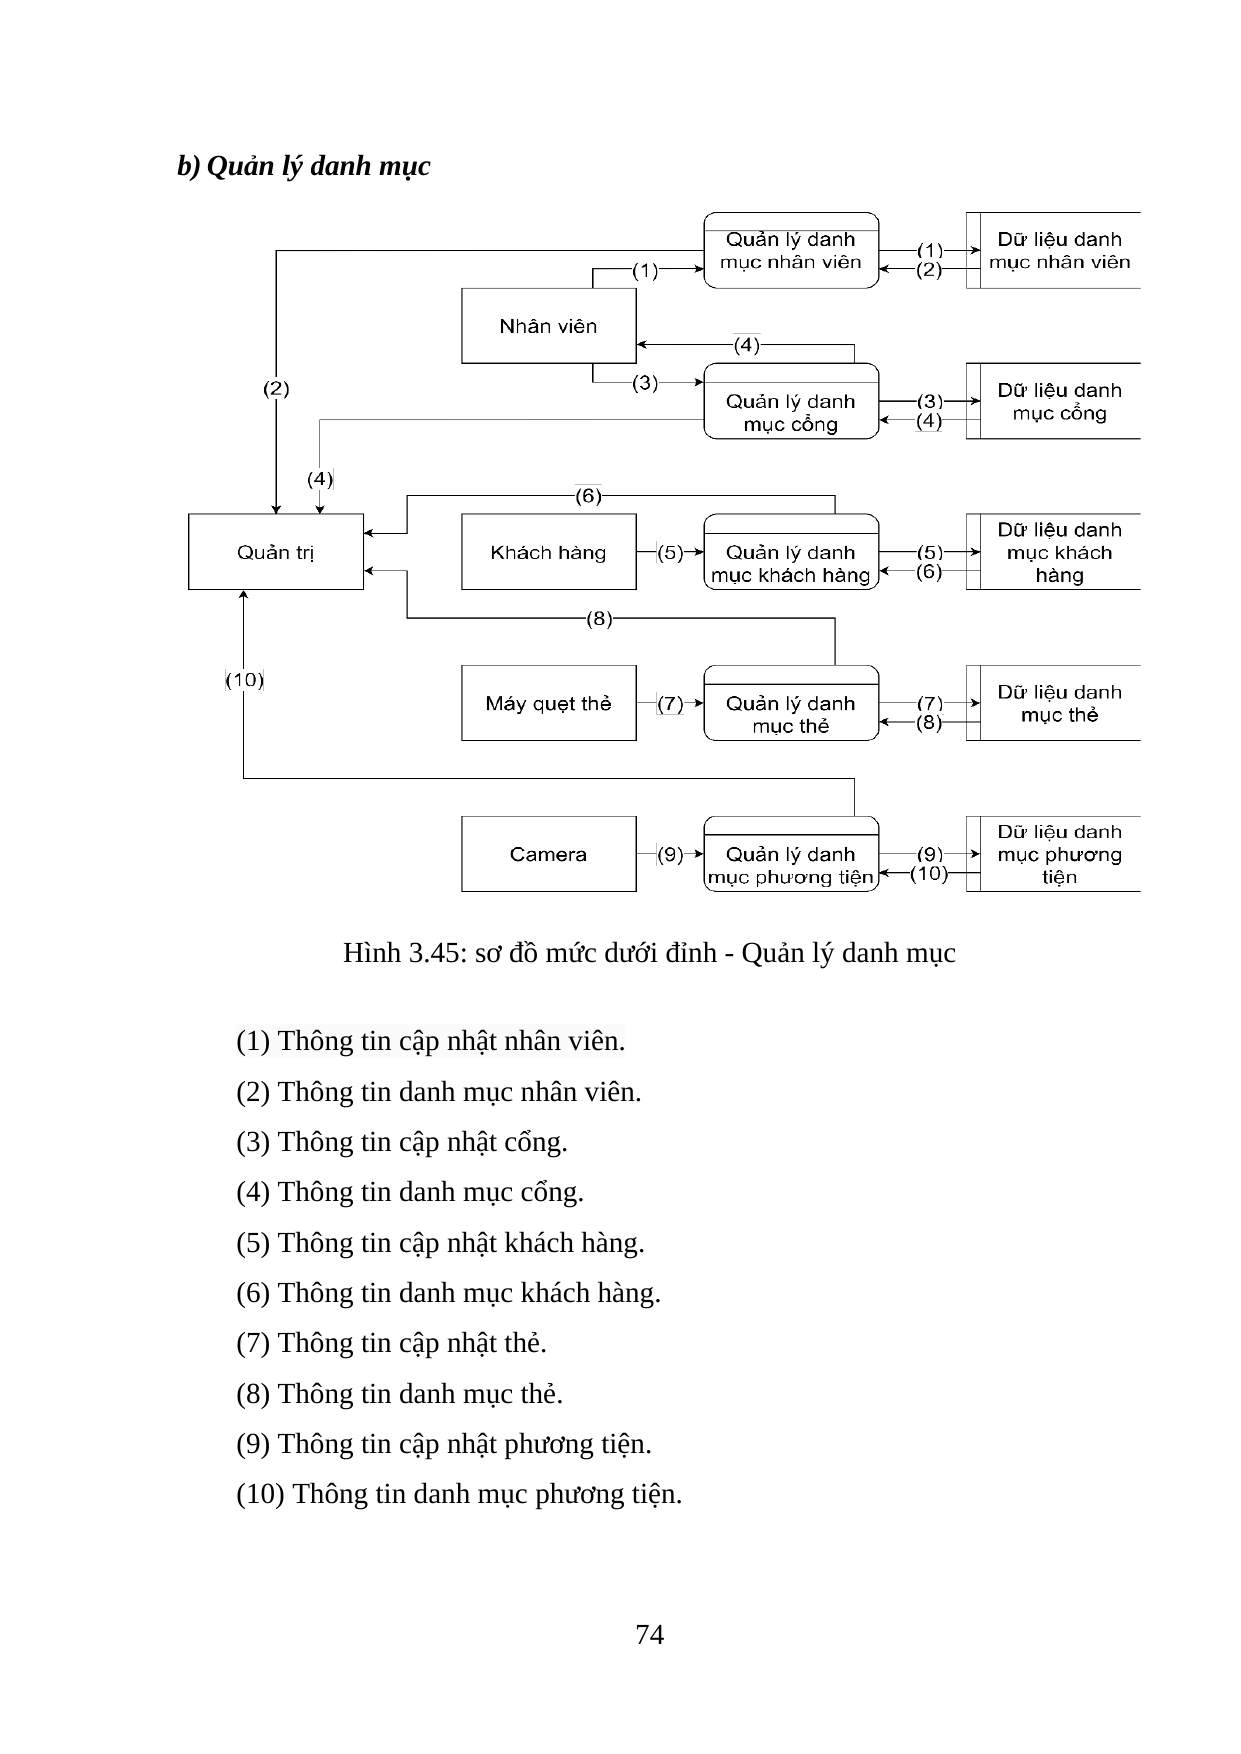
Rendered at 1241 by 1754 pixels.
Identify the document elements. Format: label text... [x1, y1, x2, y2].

text (5) Thông tin cập nhật khách hàng. [177, 1225, 1122, 1258]
subtitle Quản lý danh mục [177, 148, 1122, 181]
text (6) Thông tin danh mục khách hàng. [177, 1275, 1122, 1309]
text (1) Thông tin cập nhật nhân viên. [177, 1023, 1122, 1057]
text (2) Thông tin danh mục nhân viên. [177, 1074, 1122, 1107]
text (3) Thông tin cập nhật cổng. [177, 1124, 1122, 1158]
text (10) Thông tin danh mục phương tiện. [177, 1476, 1122, 1510]
text (4) Thông tin danh mục cổng. [177, 1174, 1122, 1208]
text (7) Thông tin cập nhật thẻ. [177, 1325, 1122, 1359]
text (8) Thông tin danh mục thẻ. [177, 1376, 1122, 1409]
text (9) Thông tin cập nhật phương tiện. [177, 1426, 1122, 1459]
picture [177, 202, 1154, 903]
